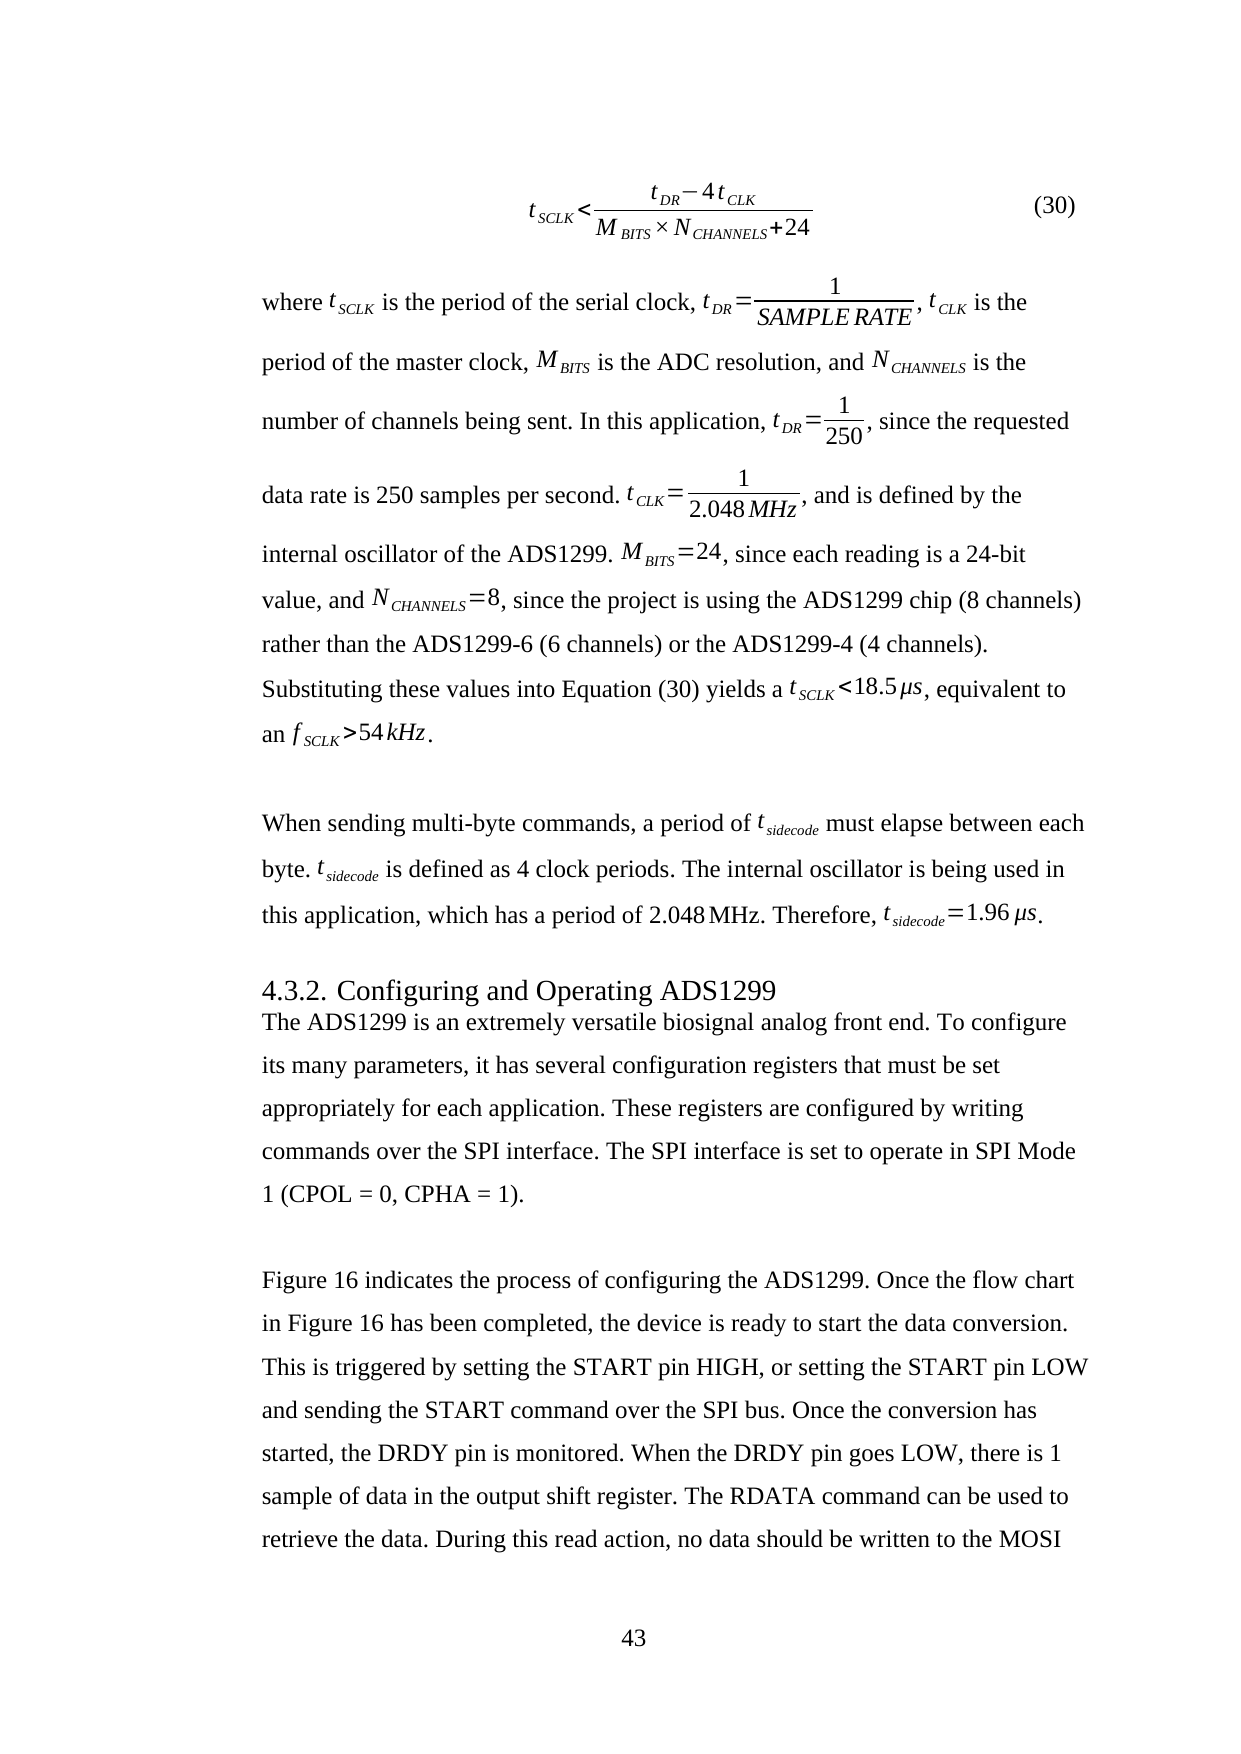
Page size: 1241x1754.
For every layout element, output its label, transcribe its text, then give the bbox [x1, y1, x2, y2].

text where is the period of the serial clock, , is the period of the master clock, is the ADC resolution, and is the number of channels being sent. In this application, , since the requested data rate is 250 samples per second. , and is defined by the internal oscillator of the ADS1299. , since each reading is a 24-bit value, and , since the project is using the ADS1299 chip (8 channels) rather than the ADS1299-6 (6 channels) or the ADS1299-4 (4 channels). Substituting these values into Equation (30) yields a , equivalent to an . [262, 272, 1090, 750]
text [262, 1265, 1090, 1553]
text When sending multi-byte commands, a period of must elapse between each byte. is defined as 4 clock periods. The internal oscillator is being used in this application, which has a period of 2.048 MHz. Therefore, . [262, 807, 1090, 930]
text The ADS1299 is an extremely versatile biosignal analog front end. To configure its many parameters, it has several configuration registers that must be set appropriately for each application. These registers are configured by writing commands over the SPI interface. The SPI interface is set to operate in SPI Mode 1 (CPOL = 0, CPHA = 1). [262, 1007, 1090, 1208]
subtitle Configuring and Operating ADS1299 [262, 973, 1090, 1007]
